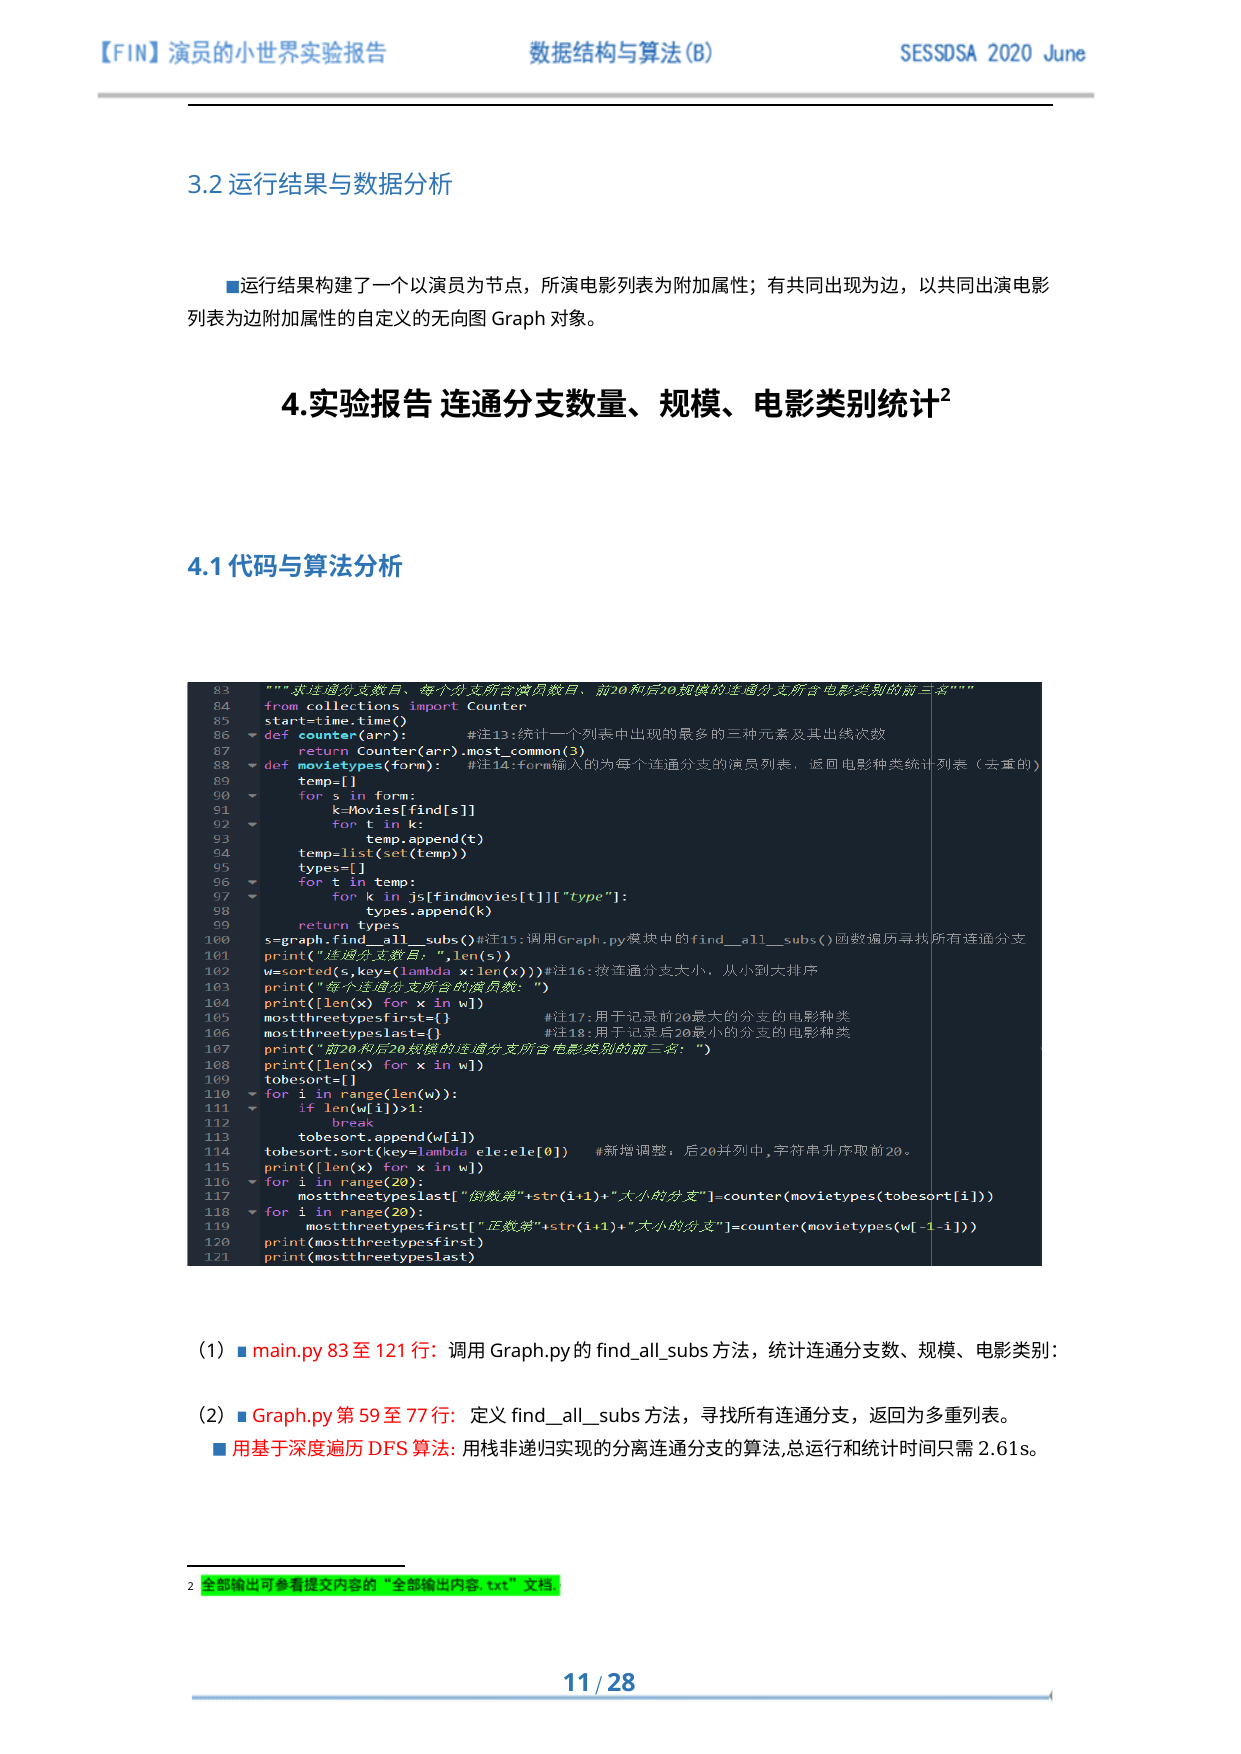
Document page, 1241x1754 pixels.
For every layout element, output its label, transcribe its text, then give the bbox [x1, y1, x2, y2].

text ∎运行结果构建了一个以演员为节点，所演电影列表为附加属性；有共同出现为边，以共同出演电影列表为边附加属性的自定义的无向图Graph对象。 [187, 268, 1053, 333]
subtitle 4.1代码与算法分析 [187, 532, 1053, 597]
text ∎ 用基于深度遍历DFS算法: 用栈非递归实现的分离连通分支的算法,总运行和统计时间只需2.61s。 [187, 1431, 1053, 1463]
picture [187, 1684, 1053, 1708]
subtitle 4.实验报告 连通分支数量、规模、电影类别统计 [187, 369, 1053, 434]
text （2）∎ Graph.py第59至77行: 定义find__all__subs方法，寻找所有连通分支，返回为多重列表。 [187, 1398, 1053, 1431]
subtitle 3.2运行结果与数据分析 [187, 150, 1053, 215]
picture [95, 33, 1103, 108]
picture [187, 682, 1042, 1266]
